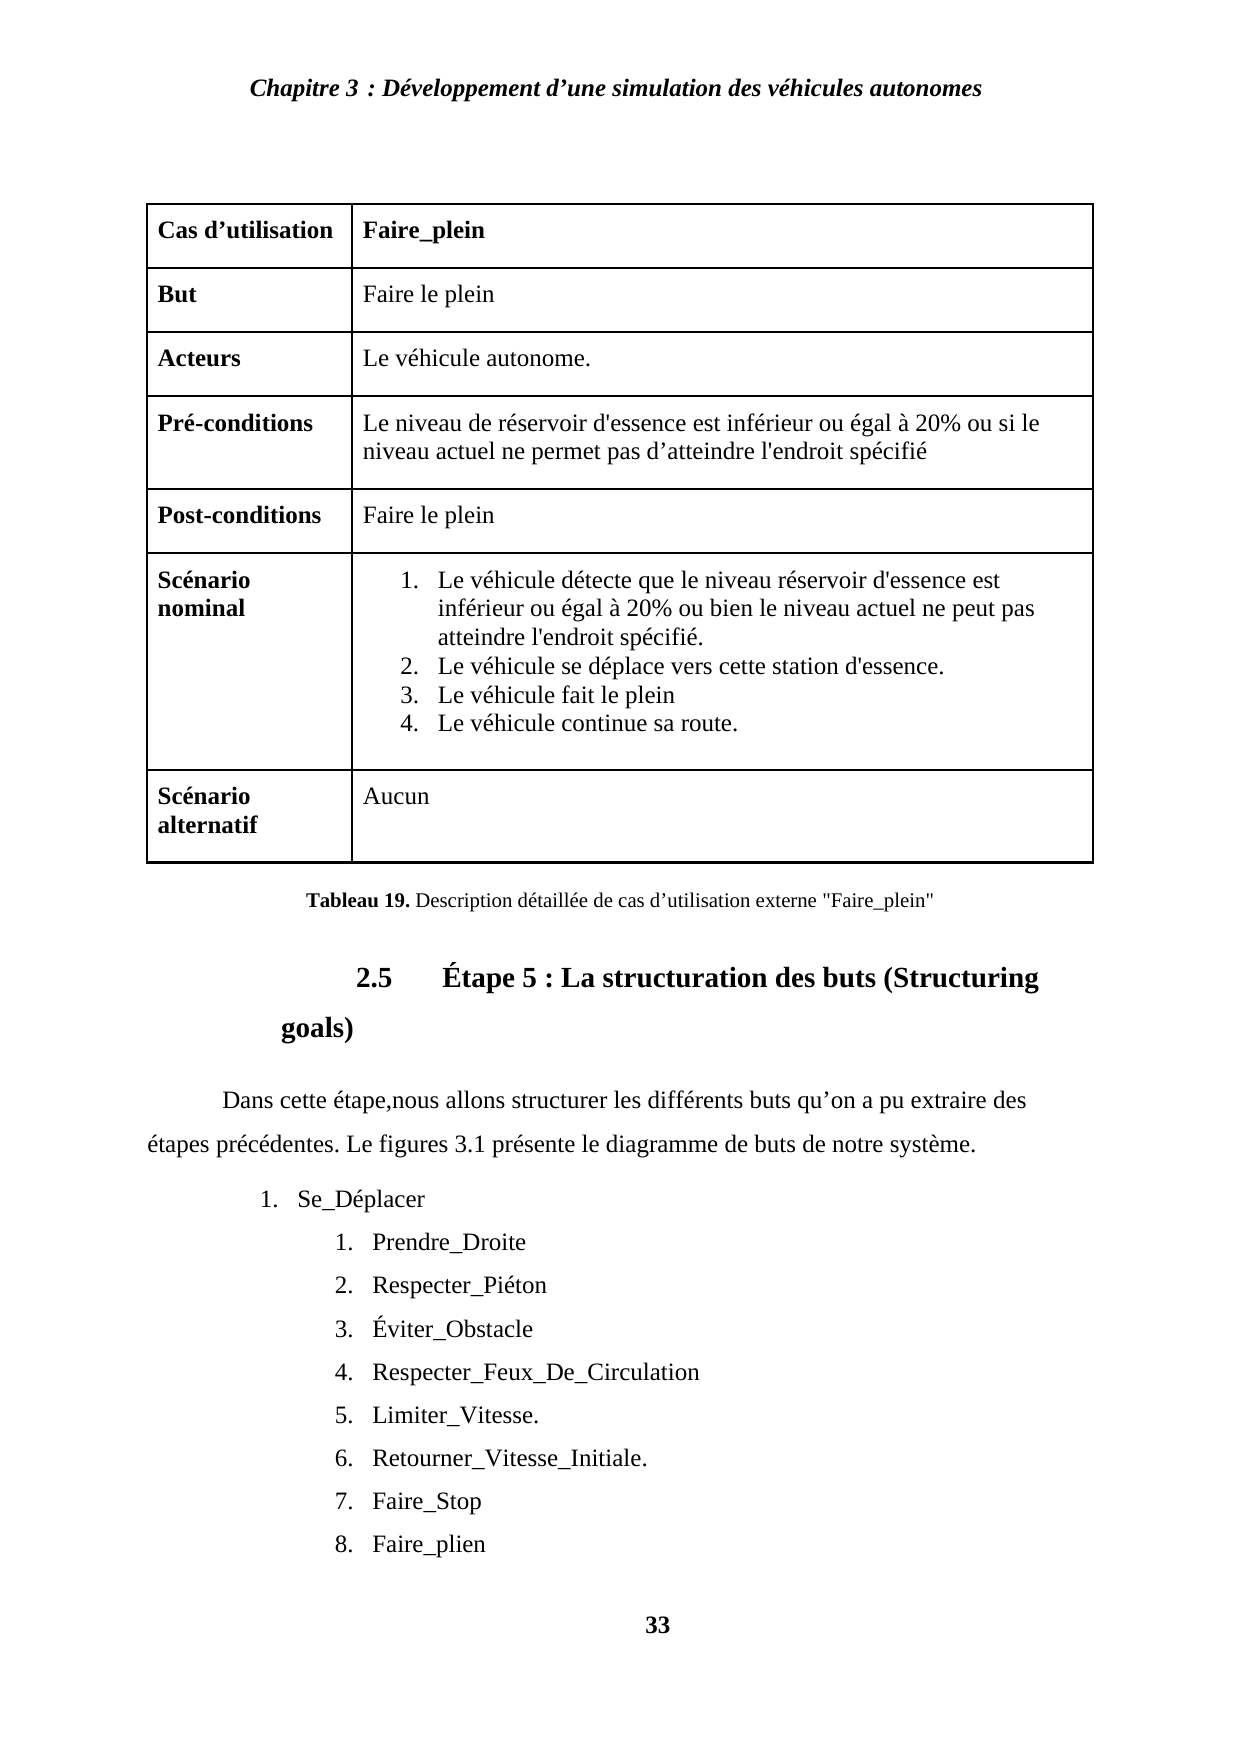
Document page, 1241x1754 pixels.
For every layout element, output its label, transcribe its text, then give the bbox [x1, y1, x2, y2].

list Prendre_Droite [334, 1227, 1093, 1256]
table_cell Aucun [353, 771, 1092, 861]
list Limiter_Vitesse. [334, 1400, 1093, 1429]
table_cell Le véhicule détecte que le niveau réservoir d'essence est inférieur ou égal à 20% ou bien le niveau actuel ne peut pas atteindre l'endroit spécifié. Le véhicule se déplace vers cette station d'essence. Le véhicule fait le plein Le véhicule continue sa route. [353, 554, 1092, 768]
list Éviter_Obstacle [334, 1314, 1093, 1342]
list Respecter_Piéton [334, 1271, 1093, 1299]
table_cell Faire le plein [353, 490, 1092, 552]
table_cell Acteurs [148, 333, 351, 395]
list Respecter_Feux_De_Circulation [334, 1357, 1093, 1386]
list Se_Déplacer [259, 1184, 1093, 1213]
list Faire_Stop [334, 1486, 1093, 1515]
table_header Cas d’utilisation [148, 205, 351, 267]
text Dans cette étape,nous allons structurer les différents buts qu’on a pu extraire des étapes précédentes. Le figures 3.1 présente le diagramme de buts de notre système. [147, 1086, 1093, 1157]
table_cell Scénario nominal [148, 554, 351, 768]
table_cell Le véhicule autonome. [353, 333, 1092, 395]
table_cell But [148, 269, 351, 331]
subtitle Étape 5 : La structuration des buts (Structuring goals) [281, 960, 1093, 1044]
table_cell Le niveau de réservoir d'essence est inférieur ou égal à 20% ou si le niveau actuel ne permet pas d’atteindre l'endroit spécifié [353, 397, 1092, 488]
table_cell Scénario alternatif [148, 771, 351, 861]
table_cell Faire le plein [353, 269, 1092, 331]
table_cell Pré-conditions [148, 397, 351, 488]
table_header Faire_plein [353, 205, 1092, 267]
table_cell Post-conditions [148, 490, 351, 552]
list Retourner_Vitesse_Initiale. [334, 1443, 1093, 1472]
list Faire_plien [334, 1529, 1093, 1558]
text Tableau 19. Description détaillée de cas d’utilisation externe "Faire_plein" [147, 888, 1093, 912]
